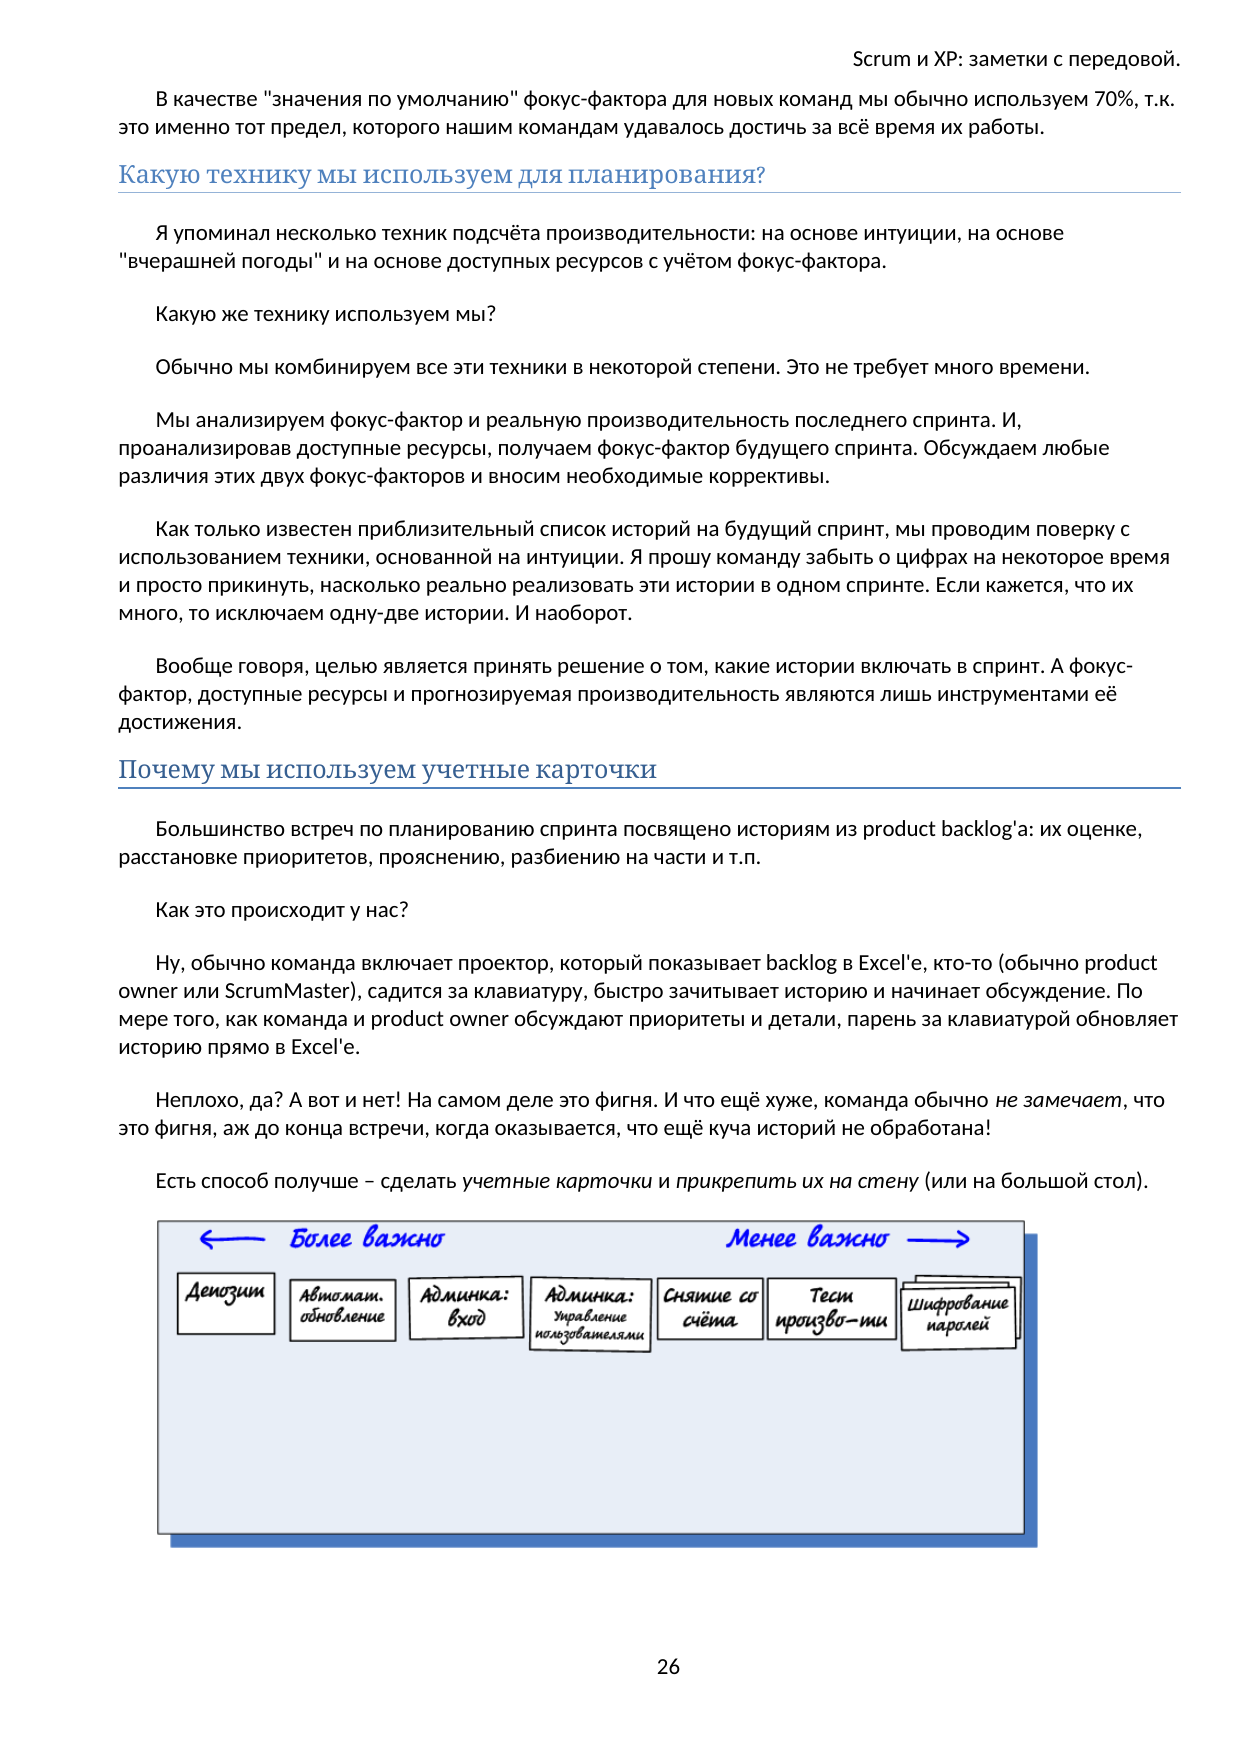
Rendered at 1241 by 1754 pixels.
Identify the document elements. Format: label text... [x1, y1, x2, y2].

text Как только известен приблизительный список историй на будущий спринт, мы проводим поверку с использованием техники, основанной на интуиции. Я прошу команду забыть о цифрах на некоторое время и просто прикинуть, насколько реально реализовать эти истории в одном спринте. Если кажется, что их много, то исключаем одну-две истории. И наоборот. [118, 514, 1181, 626]
text Я упоминал несколько техник подсчёта производительности: на основе интуиции, на основе "вчерашней погоды" и на основе доступных ресурсов с учётом фокус-фактора. [118, 218, 1181, 274]
text Вообще говоря, целью является принять решение о том, какие истории включать в спринт. А фокус-фактор, доступные ресурсы и прогнозируемая производительность являются лишь инструментами её достижения. [118, 651, 1181, 735]
text Мы анализируем фокус-фактор и реальную производительность последнего спринта. И, проанализировав доступные ресурсы, получаем фокус-фактор будущего спринта. Обсуждаем любые различия этих двух фокус-факторов и вносим необходимые коррективы. [118, 405, 1181, 489]
text В качестве "значения по умолчанию" фокус-фактора для новых команд мы обычно используем 70%, т.к. это именно тот предел, которого нашим командам удавалось достичь за всё время их работы. [118, 84, 1181, 140]
text Какую же технику используем мы? [118, 299, 1181, 327]
picture [155, 1219, 1038, 1549]
text Как это происходит у нас? [118, 895, 1181, 923]
subtitle Какую технику мы используем для планирования? [118, 161, 1181, 192]
subtitle Почему мы используем учетные карточки [118, 756, 1181, 787]
text Обычно мы комбинируем все эти техники в некоторой степени. Это не требует много времени. [118, 352, 1181, 380]
text Есть способ получше – сделать учетные карточки и прикрепить их на стену (или на большой стол). [118, 1166, 1181, 1194]
text Неплохо, да? А вот и нет! На самом деле это фигня. И что ещё хуже, команда обычно не замечает, что это фигня, аж до конца встречи, когда оказывается, что ещё куча историй не обработана! [118, 1085, 1181, 1141]
text Ну, обычно команда включает проектор, который показывает backlog в Excel'е, кто-то (обычно product owner или ScrumMaster), садится за клавиатуру, быстро зачитывает историю и начинает обсуждение. По мере того, как команда и product owner обсуждают приоритеты и детали, парень за клавиатурой обновляет историю прямо в Excel'е. [118, 948, 1181, 1060]
text Большинство встреч по планированию спринта посвящено историям из product backlog'а: их оценке, расстановке приоритетов, прояснению, разбиению на части и т.п. [118, 814, 1181, 870]
